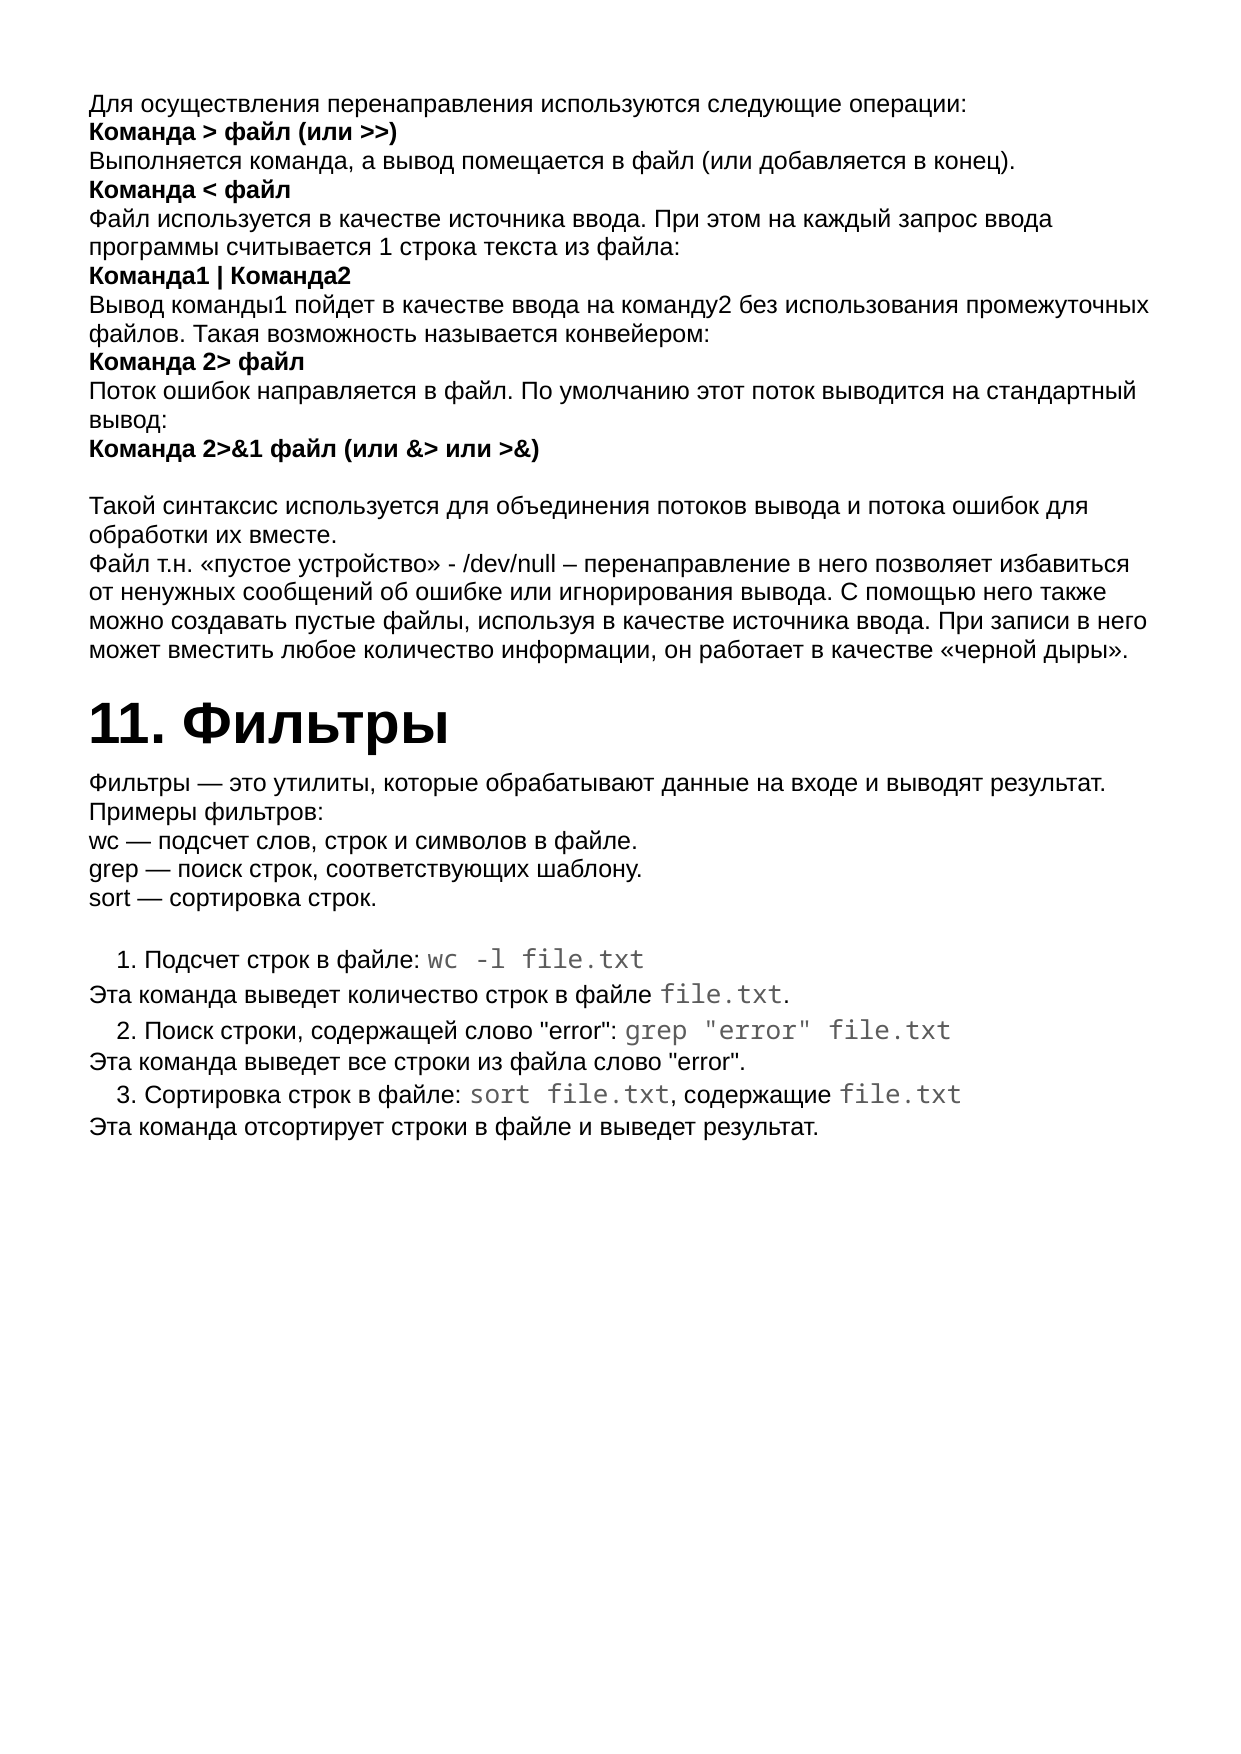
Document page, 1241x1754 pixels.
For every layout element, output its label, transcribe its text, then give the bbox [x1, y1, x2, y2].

text Файл используется в качестве источника ввода. При этом на каждый запрос ввода программы считывается 1 строка текста из файла: [88, 203, 1152, 261]
text 3. Сортировка строк в файле: sort file.txt, содержащие file.txt [88, 1076, 1152, 1111]
text Фильтры — это утилиты, которые обрабатывают данные на входе и выводят результат. Примеры фильтров: [88, 768, 1152, 826]
text Файл т.н. «пустое устройство» - /dev/null – перенаправление в него позволяет избавиться от ненужных сообщений об ошибке или игнорирования вывода. С помощью него также можно создавать пустые файлы, используя в качестве источника ввода. При записи в него может вместить любое количество информации, он работает в качестве «черной дыры». [88, 548, 1152, 663]
text 1. Подсчет строк в файле: wc -l file.txt [88, 941, 1152, 976]
text Команда1 | Команда2 [88, 261, 1152, 290]
text Вывод команды1 пойдет в качестве ввода на команду2 без использования промежуточных файлов. Такая возможность называется конвейером: [88, 290, 1152, 347]
text Команда > файл (или >>) [88, 117, 1152, 146]
text Эта команда отсортирует строки в файле и выведет результат. [88, 1111, 1152, 1140]
text 2. Поиск строки, содержащей слово "error": grep "error" file.txt [88, 1012, 1152, 1047]
text Команда 2>&1 файл (или &> или >&) [88, 433, 1152, 462]
title 11. Фильтры [88, 688, 1152, 756]
text wc — подсчет слов, строк и символов в файле. [88, 826, 1152, 854]
text Для осуществления перенаправления используются следующие операции: [88, 88, 1152, 117]
text Поток ошибок направляется в файл. По умолчанию этот поток выводится на стандартный вывод: [88, 376, 1152, 433]
text Выполняется команда, а вывод помещается в файл (или добавляется в конец). [88, 146, 1152, 175]
text grep — поиск строк, соответствующих шаблону. [88, 854, 1152, 883]
text Такой синтаксис используется для объединения потоков вывода и потока ошибок для обработки их вместе. [88, 491, 1152, 548]
text Эта команда выведет все строки из файла слово "error". [88, 1047, 1152, 1076]
text Команда 2> файл [88, 347, 1152, 376]
text Команда < файл [88, 175, 1152, 203]
text sort — сортировка строк. [88, 883, 1152, 912]
text Эта команда выведет количество строк в файле file.txt. [88, 976, 1152, 1012]
